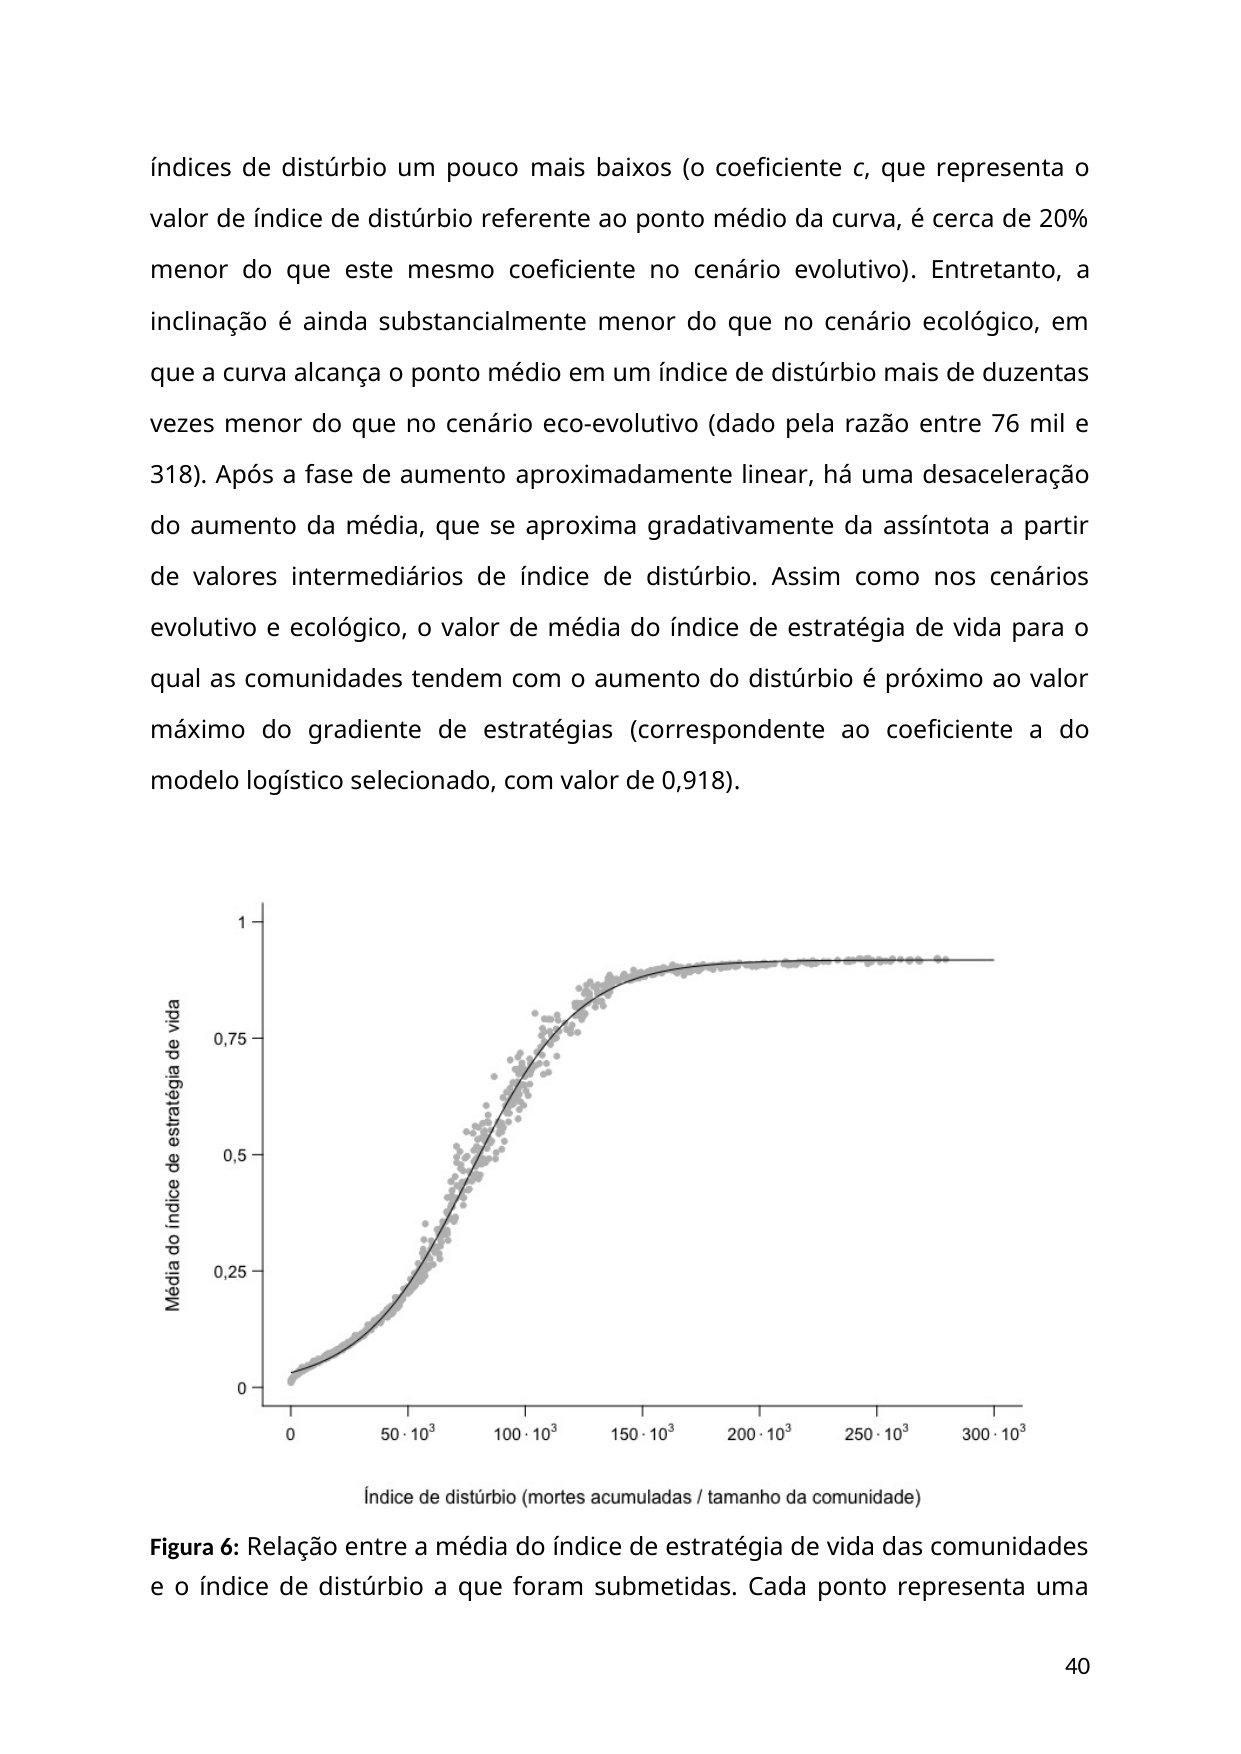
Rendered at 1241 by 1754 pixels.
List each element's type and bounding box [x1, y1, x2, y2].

picture [150, 813, 1090, 1519]
text [150, 150, 1090, 797]
text [150, 1529, 1090, 1602]
